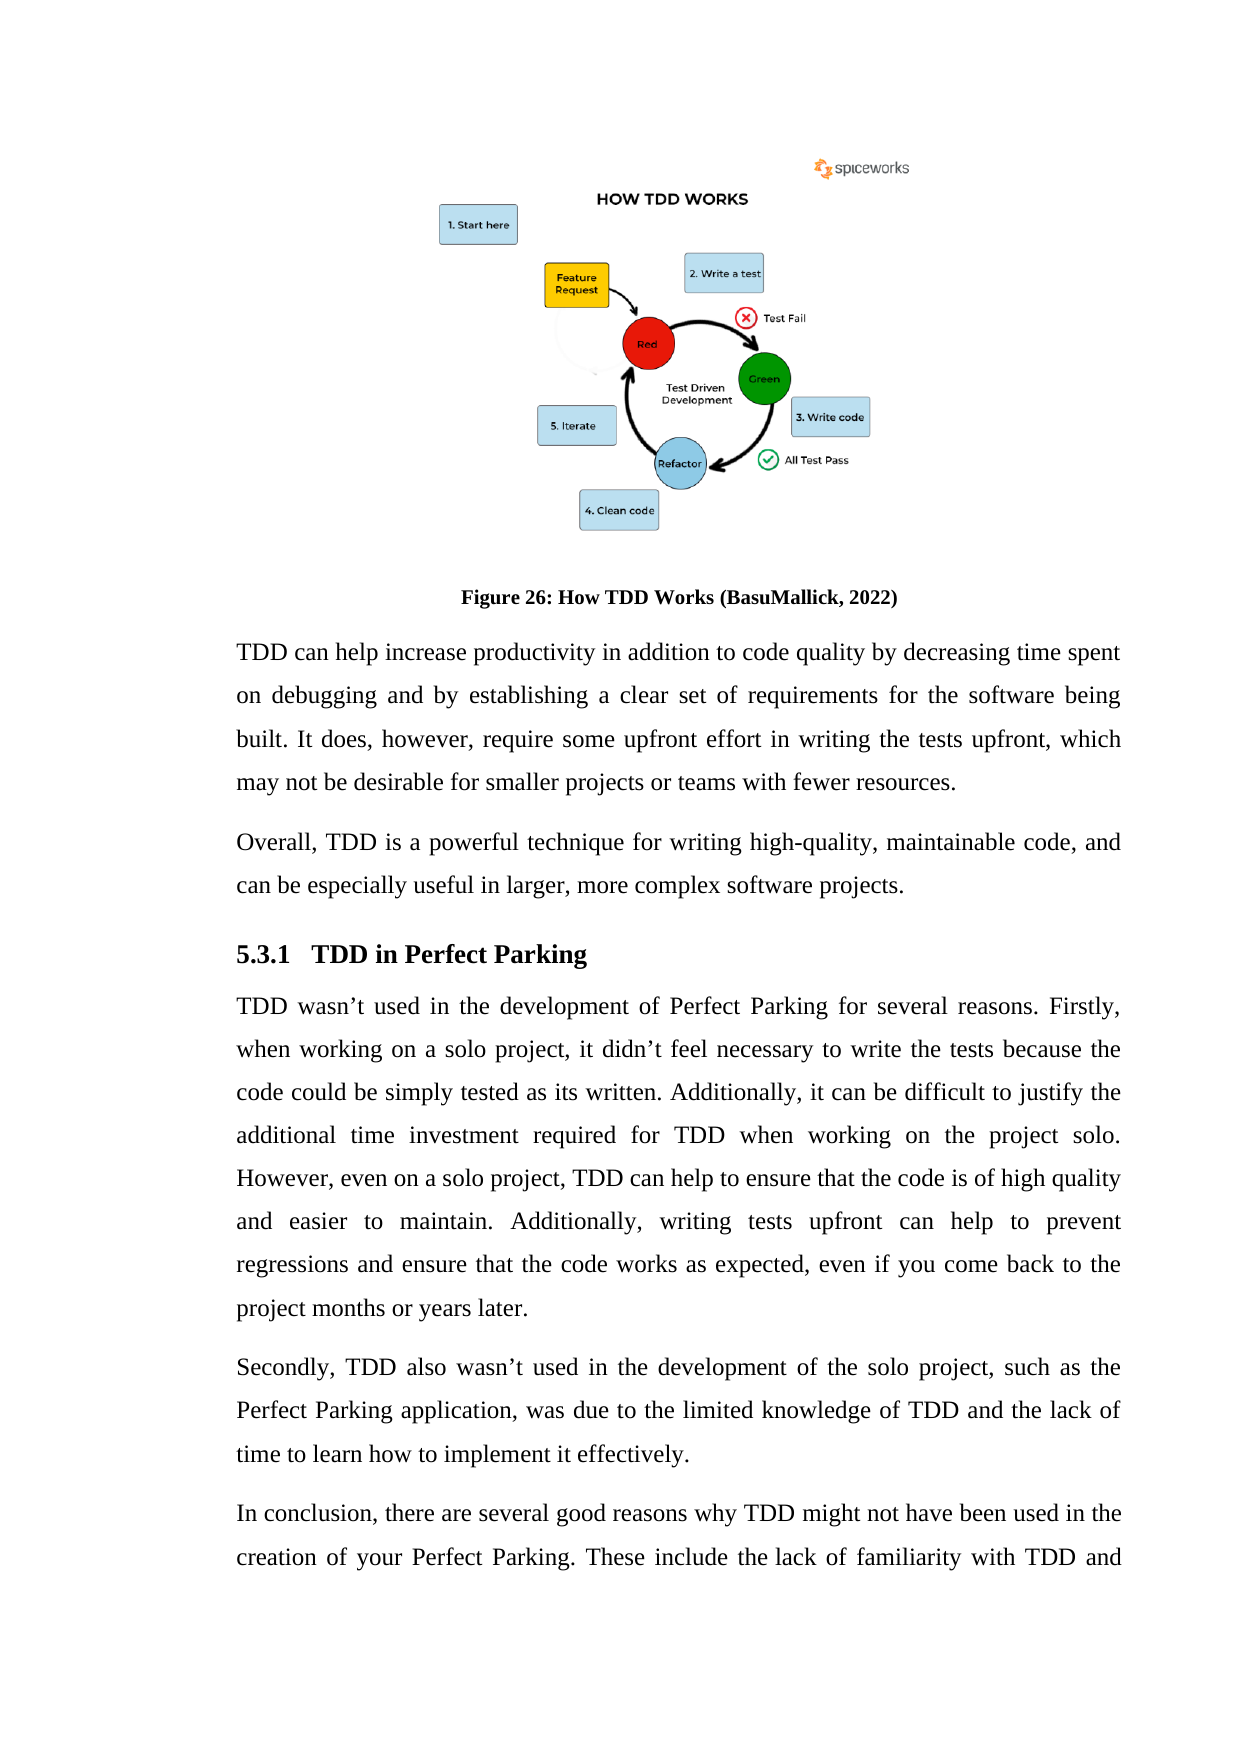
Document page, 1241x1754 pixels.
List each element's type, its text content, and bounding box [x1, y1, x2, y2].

subtitle TDD in Perfect Parking [236, 938, 1122, 969]
text TDD wasn’t used in the development of Perfect Parking for several reasons. Firstly, when working on a solo project, it didn’t feel necessary to write the tests because the code could be simply tested as its written. Additionally, it can be difficult to justify the additional time investment required for TDD when working on the project solo. However, even on a solo project, TDD can help to ensure that the code is of high quality and easier to maintain. Additionally, writing tests upfront can help to prevent regressions and ensure that the code works as expected, even if you come back to the project months or years later. [236, 991, 1122, 1321]
text TDD can help increase productivity in addition to code quality by decreasing time spent on debugging and by establishing a clear set of requirements for the software being built. It does, however, require some upfront effort in writing the tests upfront, which may not be desirable for smaller projects or teams with fewer resources. [236, 637, 1122, 796]
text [236, 1498, 1122, 1570]
text Overall, TDD is a powerful technique for writing high-quality, maintainable code, and can be especially useful in larger, more complex software projects. [236, 827, 1122, 898]
picture [421, 147, 938, 564]
text Secondly, TDD also wasn’t used in the development of the solo project, such as the Perfect Parking application, was due to the limited knowledge of TDD and the lack of time to learn how to implement it effectively. [236, 1352, 1122, 1467]
text Figure : How TDD Works [236, 585, 1122, 609]
